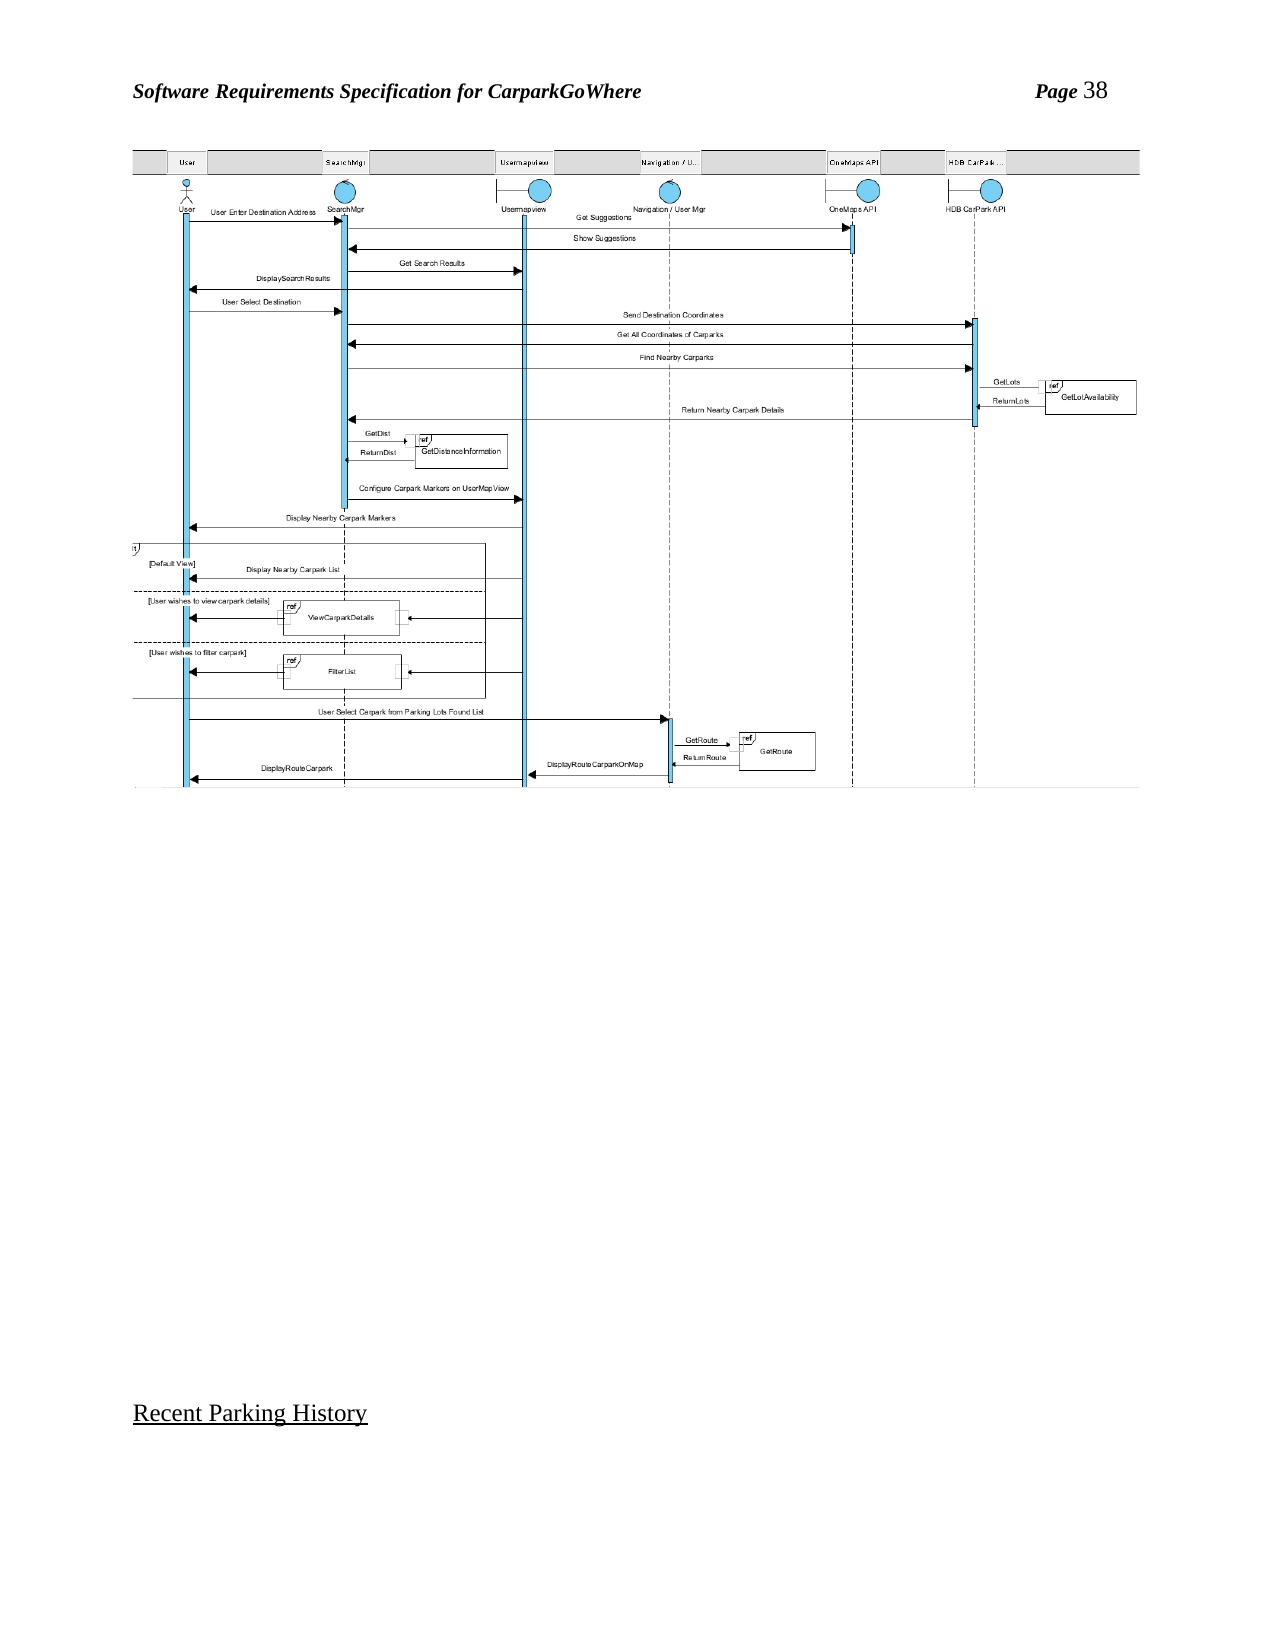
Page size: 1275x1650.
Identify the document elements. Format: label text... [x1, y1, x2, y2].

picture [132, 150, 1140, 788]
text Recent Parking History [133, 1398, 1140, 1427]
